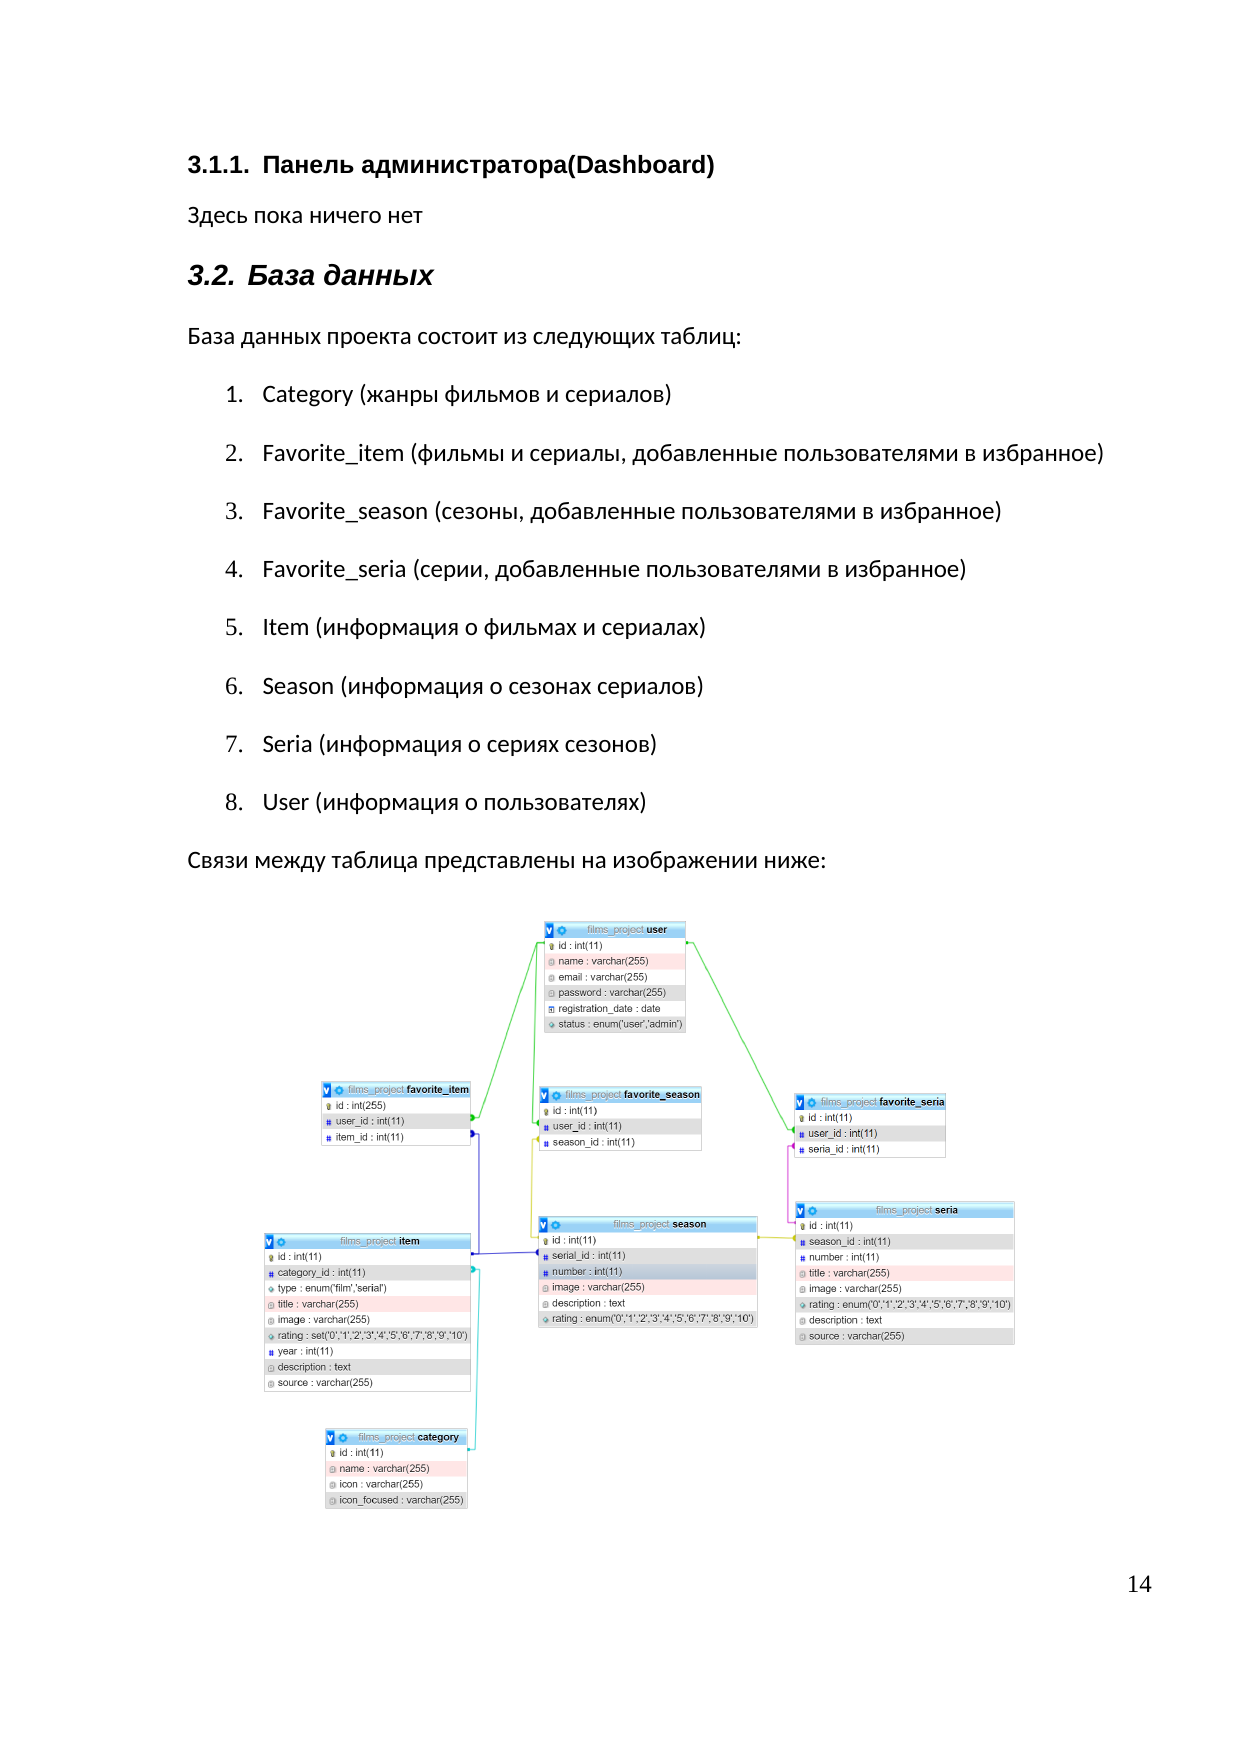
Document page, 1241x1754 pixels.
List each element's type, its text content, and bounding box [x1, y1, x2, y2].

list Favorite_season (сезоны, добавленные пользователями в избранное) [225, 495, 1152, 526]
list Seria (информация о сериях сезонов) [225, 728, 1152, 758]
list Item (информация о фильмах и сериалах) [225, 612, 1152, 642]
subtitle Панель администратора(Dashboard) [187, 150, 1152, 179]
subtitle База данных [187, 258, 1152, 291]
list Season (информация о сезонах сериалов) [225, 670, 1152, 700]
text Связи между таблица представлены на изображении ниже: [187, 844, 1152, 875]
text База данных проекта состоит из следующих таблиц: [187, 320, 1152, 351]
list User (информация о пользователях) [225, 786, 1152, 817]
list Favorite_seria (серии, добавленные пользователями в избранное) [225, 553, 1152, 584]
list Category (жанры фильмов и сериалов) [225, 379, 1152, 409]
text Здесь пока ничего нет [187, 199, 1152, 230]
picture [187, 902, 1041, 1526]
list Favorite_item (фильмы и сериалы, добавленные пользователями в избранное) [225, 437, 1152, 467]
